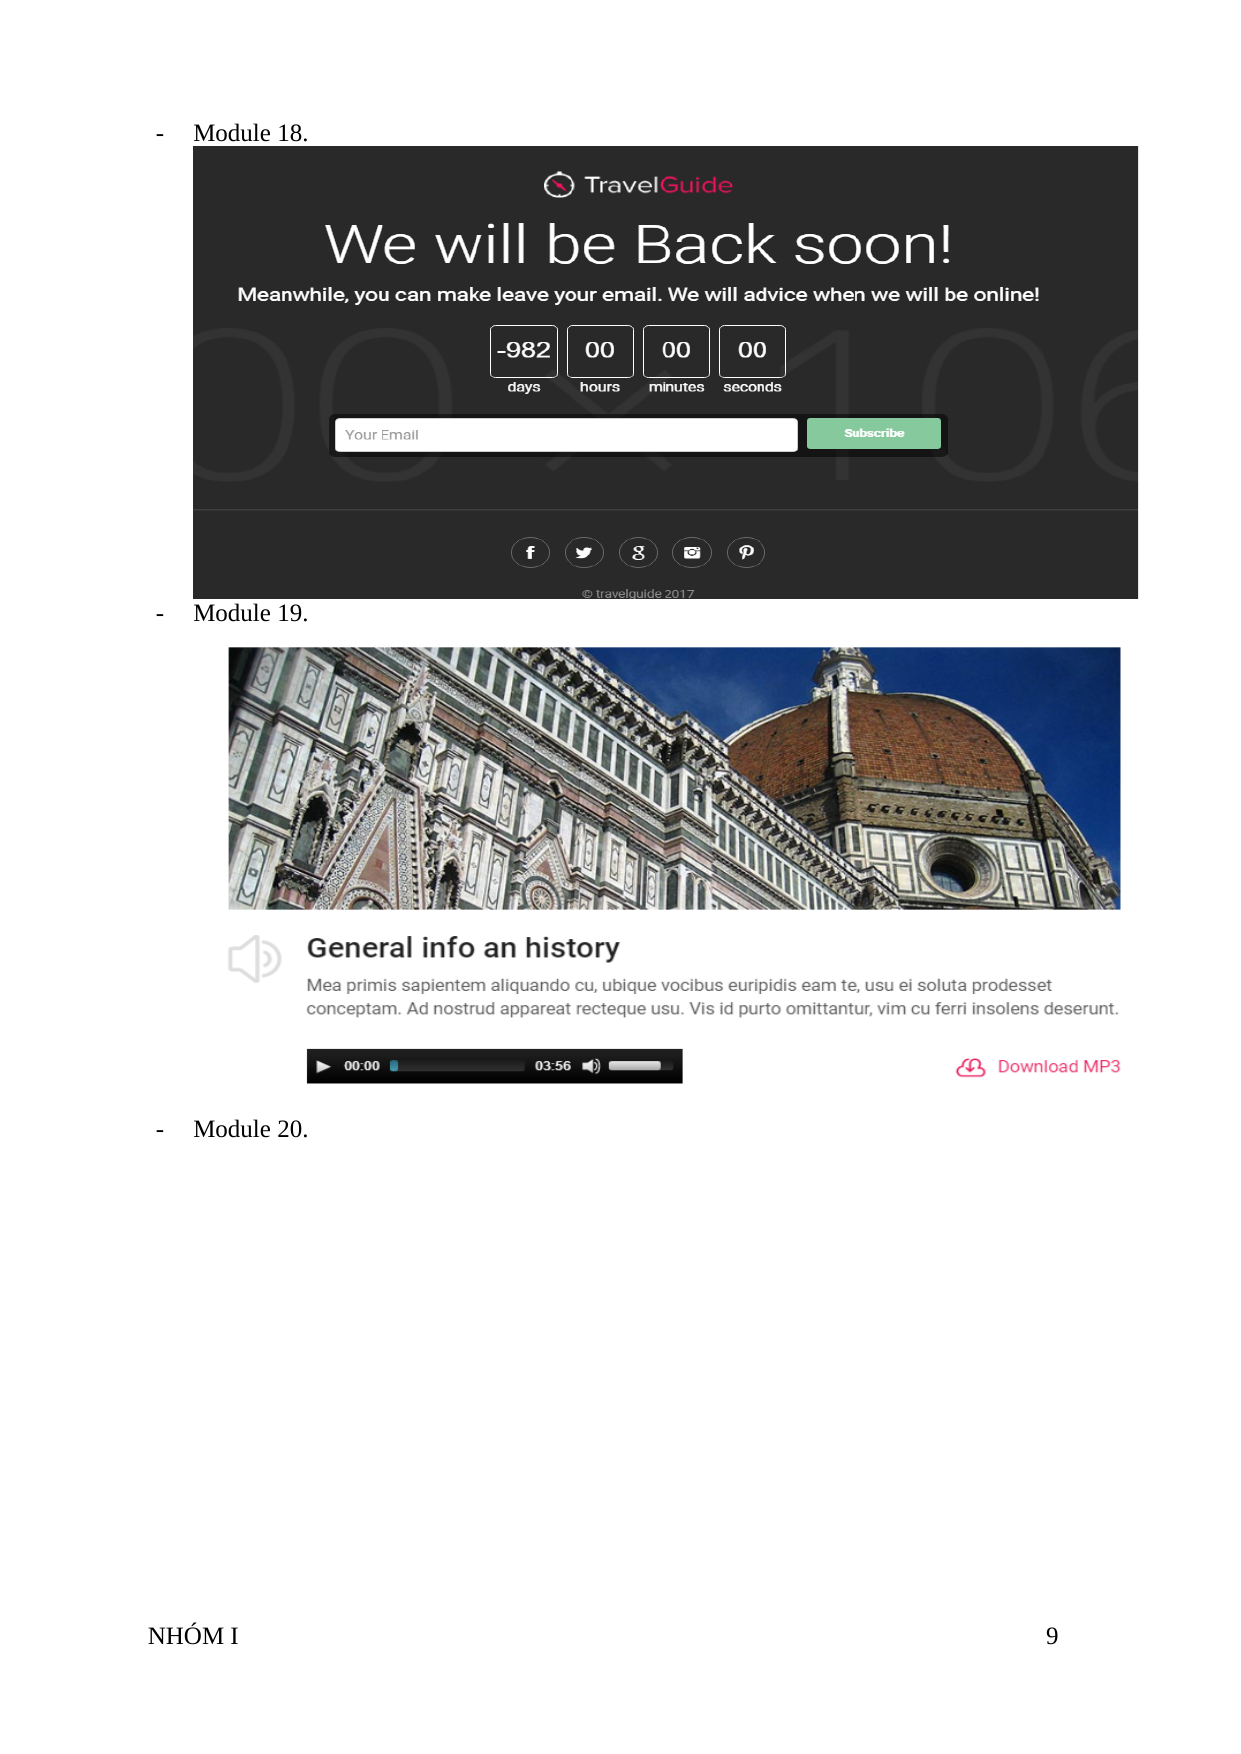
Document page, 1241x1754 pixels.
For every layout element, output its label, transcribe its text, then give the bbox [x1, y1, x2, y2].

picture [193, 146, 1139, 599]
list Module 20. [156, 1114, 1063, 1143]
list Module 19. [156, 598, 1063, 627]
picture [193, 626, 1139, 1115]
list Module 18. [156, 118, 1063, 147]
